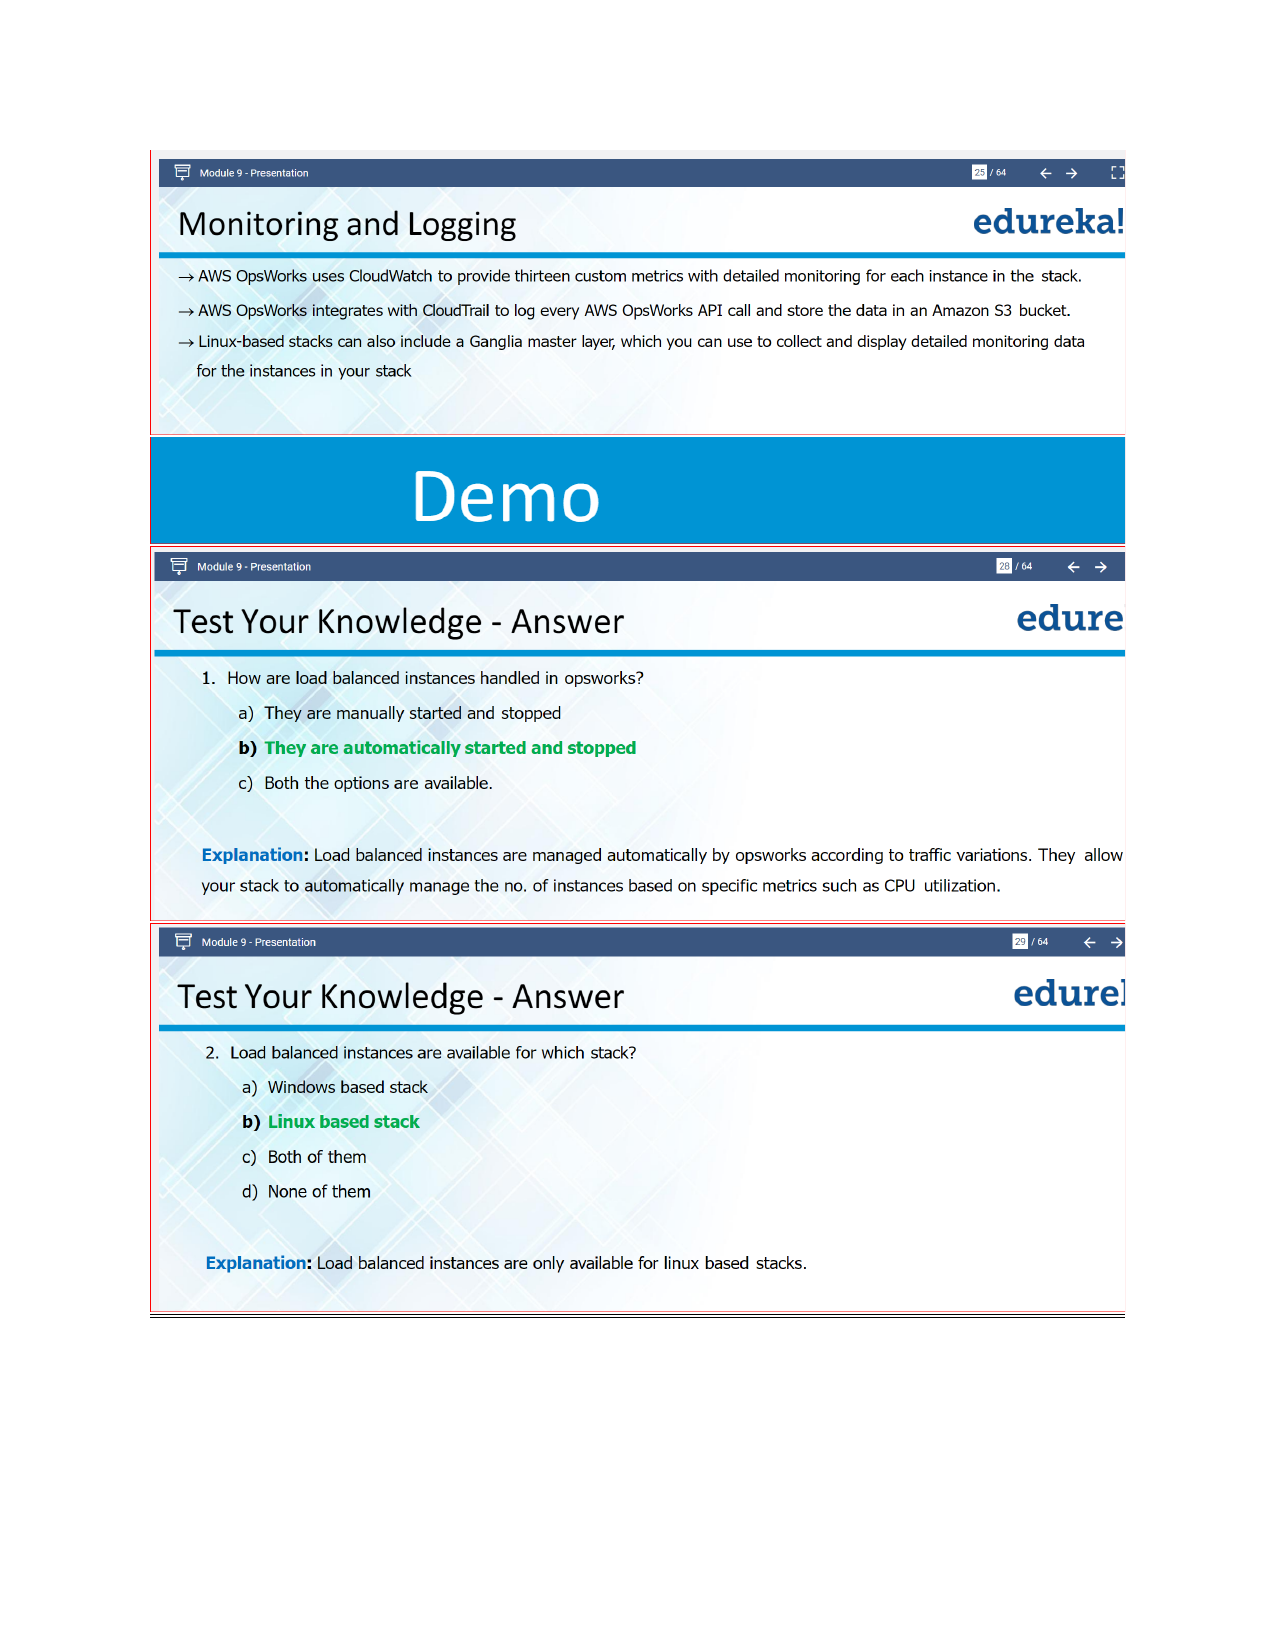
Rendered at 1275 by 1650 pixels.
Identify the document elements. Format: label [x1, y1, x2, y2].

picture [462, 484, 492, 521]
picture [150, 150, 1125, 435]
picture [150, 923, 1125, 1312]
picture [416, 472, 454, 520]
picture [150, 546, 1125, 921]
picture [564, 484, 598, 521]
picture [504, 484, 554, 521]
